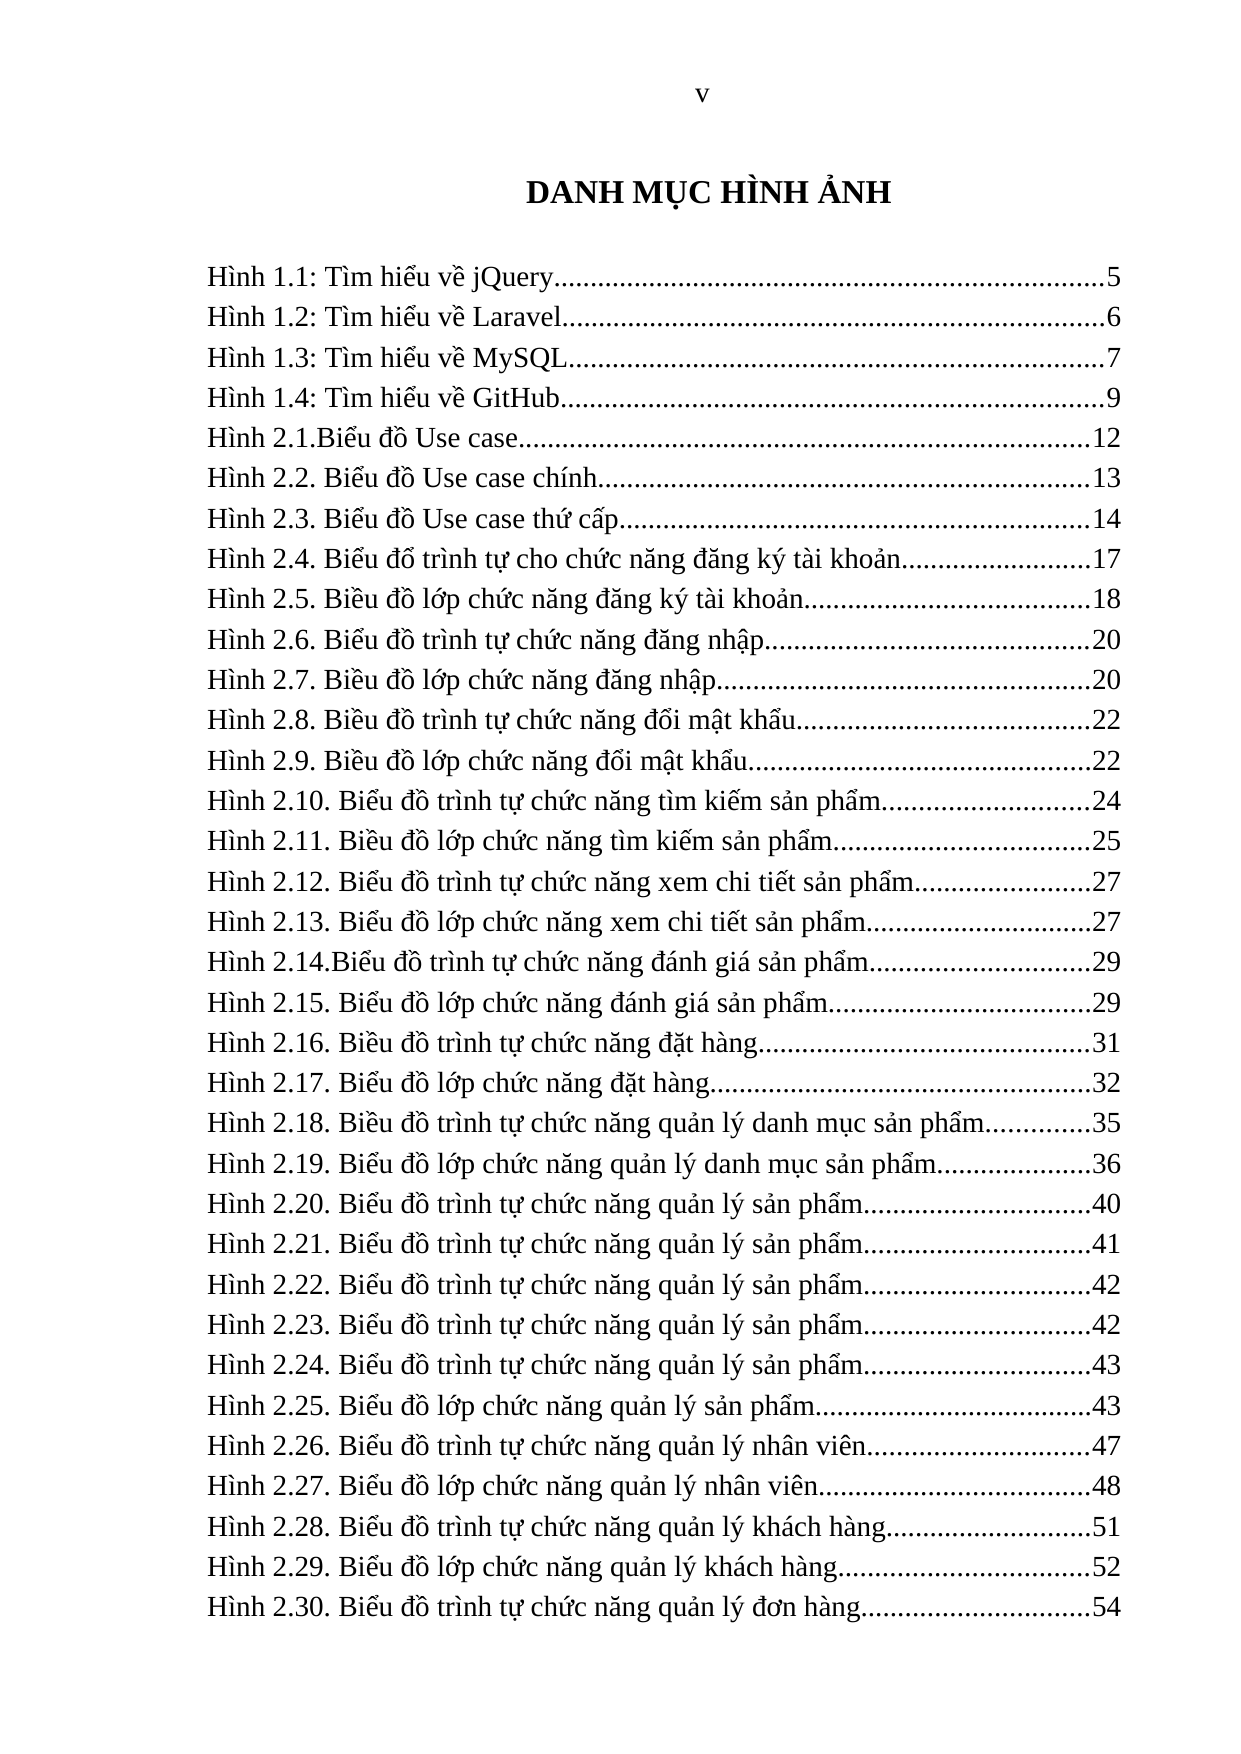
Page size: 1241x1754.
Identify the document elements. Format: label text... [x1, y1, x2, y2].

text Hình 2.27. Biểu đồ lớp chức năng quản lý nhân viên 48 [207, 1468, 1122, 1502]
text Hình 2.1.Biểu đồ Use case. 12 [207, 420, 1122, 454]
text Hình 2.4. Biểu đổ trình tự cho chức năng đăng ký tài khoản 17 [207, 541, 1122, 575]
text Hình 2.7. Biều đồ lớp chức năng đăng nhập 20 [207, 662, 1122, 696]
text Hình 1.2: Tìm hiểu về Laravel 6 [207, 299, 1122, 333]
text Hình 2.18. Biều đồ trình tự chức năng quản lý danh mục sản phẩm 35 [207, 1106, 1122, 1139]
text Hình 2.26. Biểu đồ trình tự chức năng quản lý nhân viên 47 [207, 1428, 1122, 1462]
text Hình 1.1: Tìm hiểu về jQuery 5 [207, 259, 1122, 293]
text Hình 2.11. Biều đồ lớp chức năng tìm kiếm sản phẩm 25 [207, 823, 1122, 857]
text Hình 2.9. Biều đồ lớp chức năng đổi mật khẩu 22 [207, 743, 1122, 776]
text Hình 2.28. Biểu đồ trình tự chức năng quản lý khách hàng 51 [207, 1509, 1122, 1542]
text Hình 2.23. Biểu đồ trình tự chức năng quản lý sản phẩm 42 [207, 1307, 1122, 1341]
text Hình 2.25. Biểu đồ lớp chức năng quản lý sản phẩm 43 [207, 1388, 1122, 1421]
text Hình 2.21. Biểu đồ trình tự chức năng quản lý sản phẩm. 41 [207, 1227, 1122, 1260]
text Hình 2.22. Biểu đồ trình tự chức năng quản lý sản phẩm. 42 [207, 1267, 1122, 1300]
text Hình 2.14.Biểu đồ trình tự chức năng đánh giá sản phẩm. 29 [207, 944, 1122, 978]
text Hình 2.17. Biểu đồ lớp chức năng đặt hàng 32 [207, 1065, 1122, 1099]
text Hình 2.30. Biểu đồ trình tự chức năng quản lý đơn hàng 54 [207, 1589, 1122, 1623]
text Hình 2.12. Biểu đồ trình tự chức năng xem chi tiết sản phẩm 27 [207, 864, 1122, 897]
text Hình 2.5. Biều đồ lớp chức năng đăng ký tài khoản 18 [207, 582, 1122, 615]
text Hình 2.16. Biều đồ trình tự chức năng đặt hàng. 31 [207, 1025, 1122, 1058]
text Hình 1.4: Tìm hiểu về GitHub 9 [207, 380, 1122, 413]
text Hình 2.29. Biểu đồ lớp chức năng quản lý khách hàng 52 [207, 1549, 1122, 1583]
text Hình 2.19. Biểu đồ lớp chức năng quản lý danh mục sản phẩm. 36 [207, 1146, 1122, 1179]
text Hình 2.10. Biểu đồ trình tự chức năng tìm kiếm sản phẩm 24 [207, 783, 1122, 817]
text Hình 2.8. Biều đồ trình tự chức năng đổi mật khẩu 22 [207, 702, 1122, 736]
subtitle DANH MỤC HÌNH ẢNH [295, 173, 1122, 211]
text Hình 1.3: Tìm hiểu về MySQL 7 [207, 340, 1122, 373]
text Hình 2.3. Biểu đồ Use case thứ cấp 14 [207, 501, 1122, 534]
text Hình 2.24. Biểu đồ trình tự chức năng quản lý sản phẩm 43 [207, 1347, 1122, 1381]
text Hình 2.13. Biểu đồ lớp chức năng xem chi tiết sản phẩm 27 [207, 904, 1122, 938]
text Hình 2.2. Biểu đồ Use case chính 13 [207, 461, 1122, 494]
text Hình 2.20. Biểu đồ trình tự chức năng quản lý sản phẩm. 40 [207, 1186, 1122, 1220]
text Hình 2.15. Biểu đồ lớp chức năng đánh giá sản phẩm. 29 [207, 985, 1122, 1018]
text Hình 2.6. Biểu đồ trình tự chức năng đăng nhập 20 [207, 622, 1122, 655]
